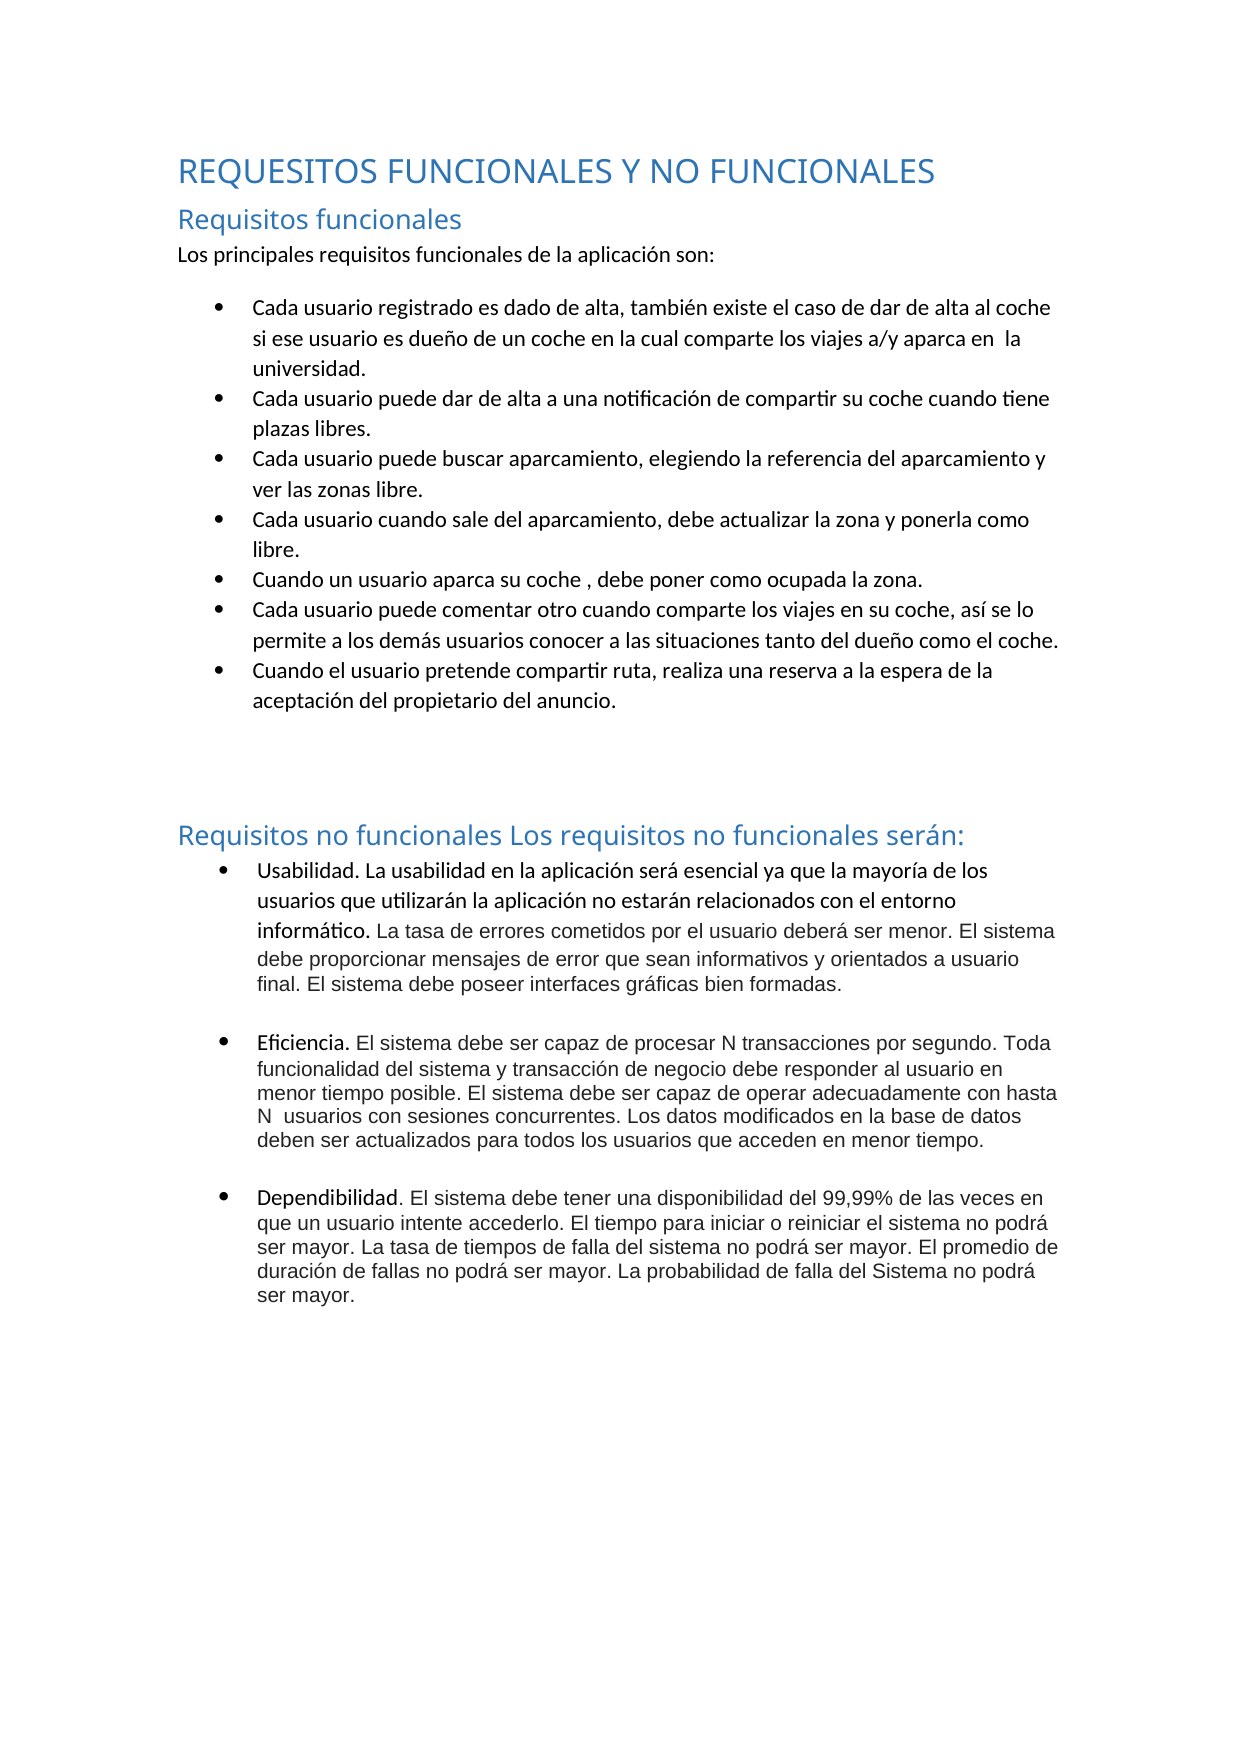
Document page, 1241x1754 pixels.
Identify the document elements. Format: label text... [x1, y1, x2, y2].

text Los principales requisitos funcionales de la aplicación son: [177, 241, 1063, 268]
list Dependibilidad. El sistema debe tener una disponibilidad del 99,99% de las veces en que un usuario intente accederlo. El tiempo para iniciar o reiniciar el sistema no podrá ser mayor. La tasa de tiempos de falla del sistema no podrá ser mayor. El promedio de duración de fallas no podrá ser mayor. La probabilidad de falla del Sistema no podrá ser mayor. [219, 1183, 1063, 1307]
list Cada usuario puede dar de alta a una notificación de compartir su coche cuando tiene plazas libres. [215, 384, 1063, 442]
list Cada usuario registrado es dado de alta, también existe el caso de dar de alta al coche si ese usuario es dueño de un coche en la cual comparte los viajes a/y aparca en la universidad. [215, 293, 1063, 382]
list Cuando el usuario pretende compartir ruta, realiza una reserva a la espera de la aceptación del propietario del anuncio. [215, 656, 1063, 714]
list Eficiencia. El sistema debe ser capaz de procesar N transacciones por segundo. Toda funcionalidad del sistema y transacción de negocio debe responder al usuario en menor tiempo posible. El sistema debe ser capaz de operar adecuadamente con hasta N usuarios con sesiones concurrentes. Los datos modificados en la base de datos deben ser actualizados para todos los usuarios que acceden en menor tiempo. [219, 1028, 1063, 1152]
subtitle Requisitos no funcionales Los requisitos no funcionales serán: [177, 816, 1063, 853]
list Cada usuario cuando sale del aparcamiento, debe actualizar la zona y ponerla como libre. [215, 505, 1063, 563]
list Cuando un usuario aparca su coche , debe poner como ocupada la zona. [215, 565, 1063, 593]
list Cada usuario puede buscar aparcamiento, elegiendo la referencia del aparcamiento y ver las zonas libre. [215, 444, 1063, 503]
list Cada usuario puede comentar otro cuando comparte los viajes en su coche, así se lo permite a los demás usuarios conocer a las situaciones tanto del dueño como el coche. [215, 596, 1063, 654]
subtitle REQUESITOS FUNCIONALES Y NO FUNCIONALES [177, 148, 1063, 193]
subtitle Requisitos funcionales [177, 201, 1063, 238]
list Usabilidad. La usabilidad en la aplicación será esencial ya que la mayoría de los usuarios que utilizarán la aplicación no estarán relacionados con el entorno informático. La tasa de errores cometidos por el usuario deberá ser menor. El sistema debe proporcionar mensajes de error que sean informativos y orientados a usuario final. El sistema debe poseer interfaces gráficas bien formadas. [219, 856, 1063, 996]
